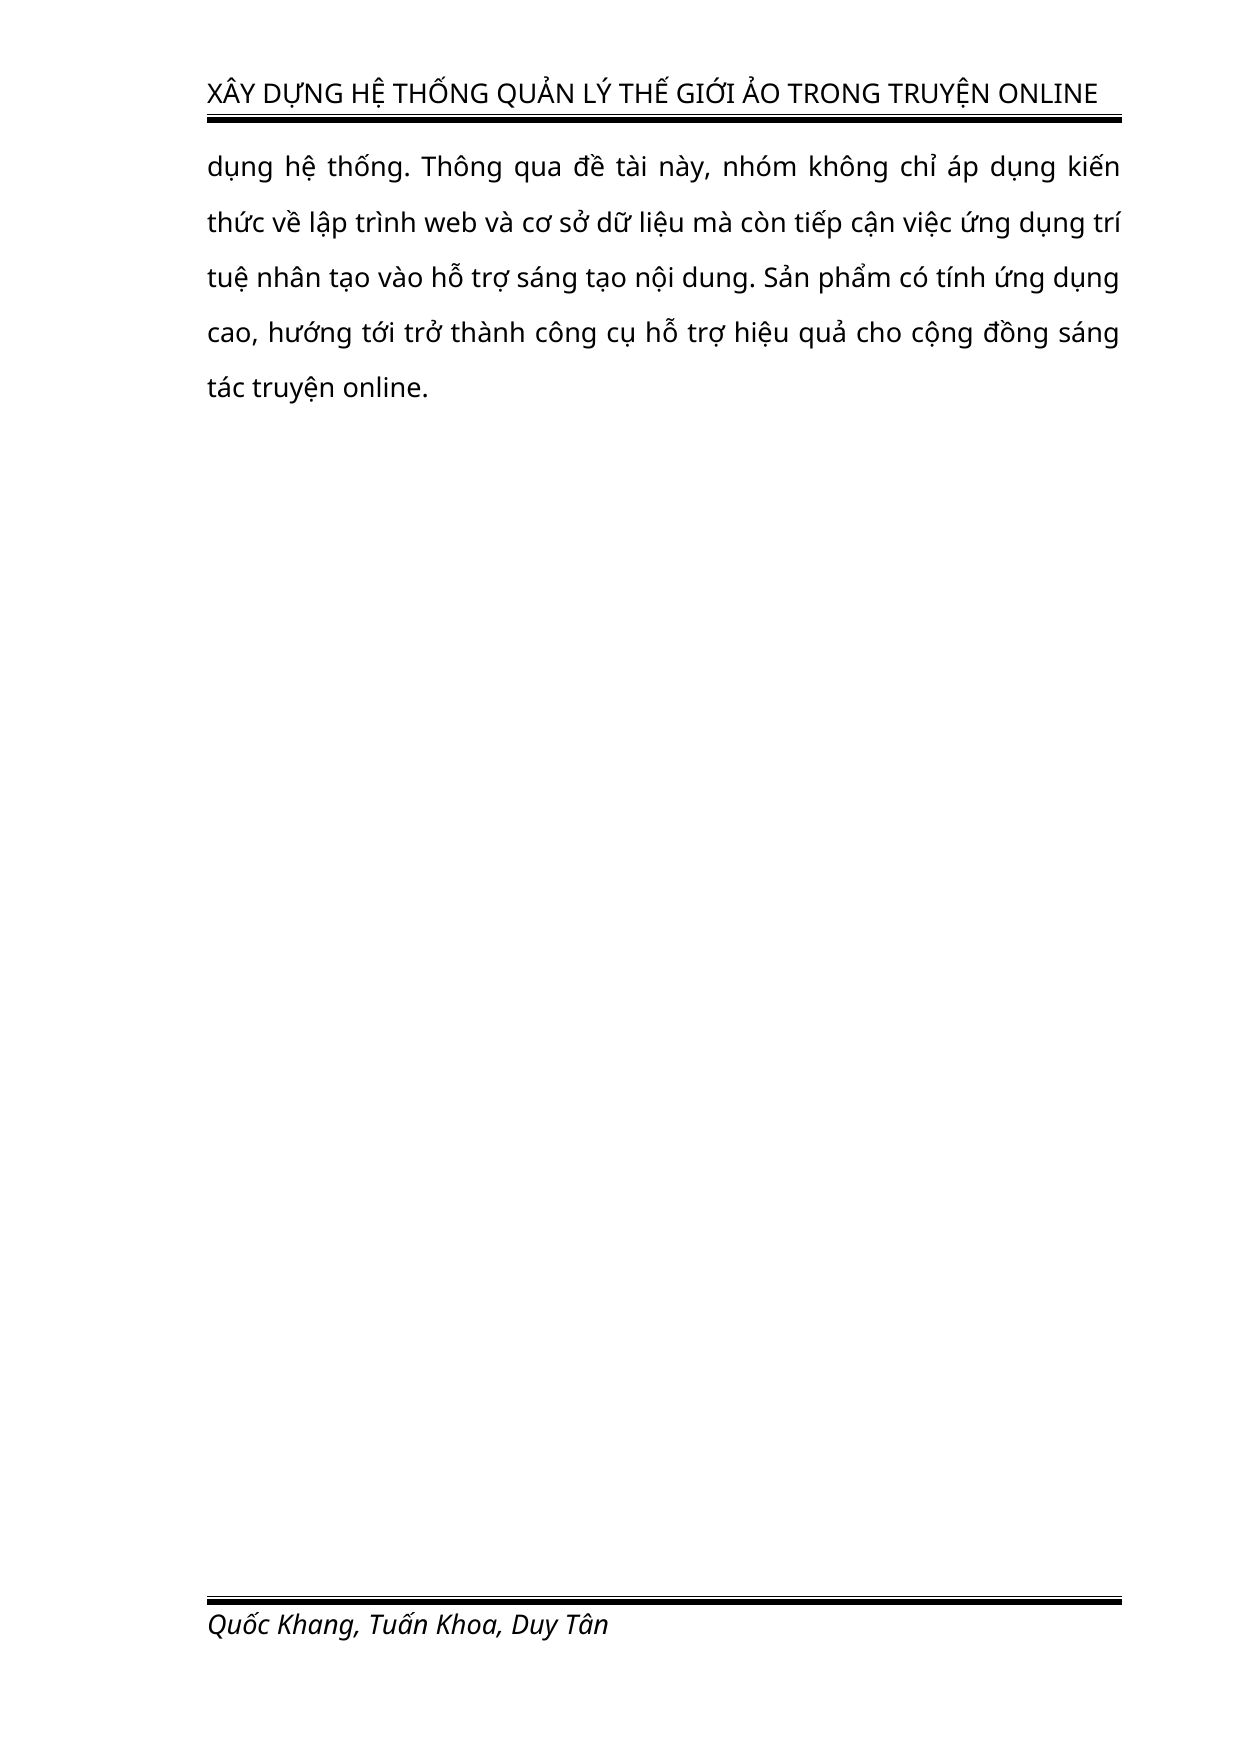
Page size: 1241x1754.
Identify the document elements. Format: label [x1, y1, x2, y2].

text [207, 148, 1122, 406]
